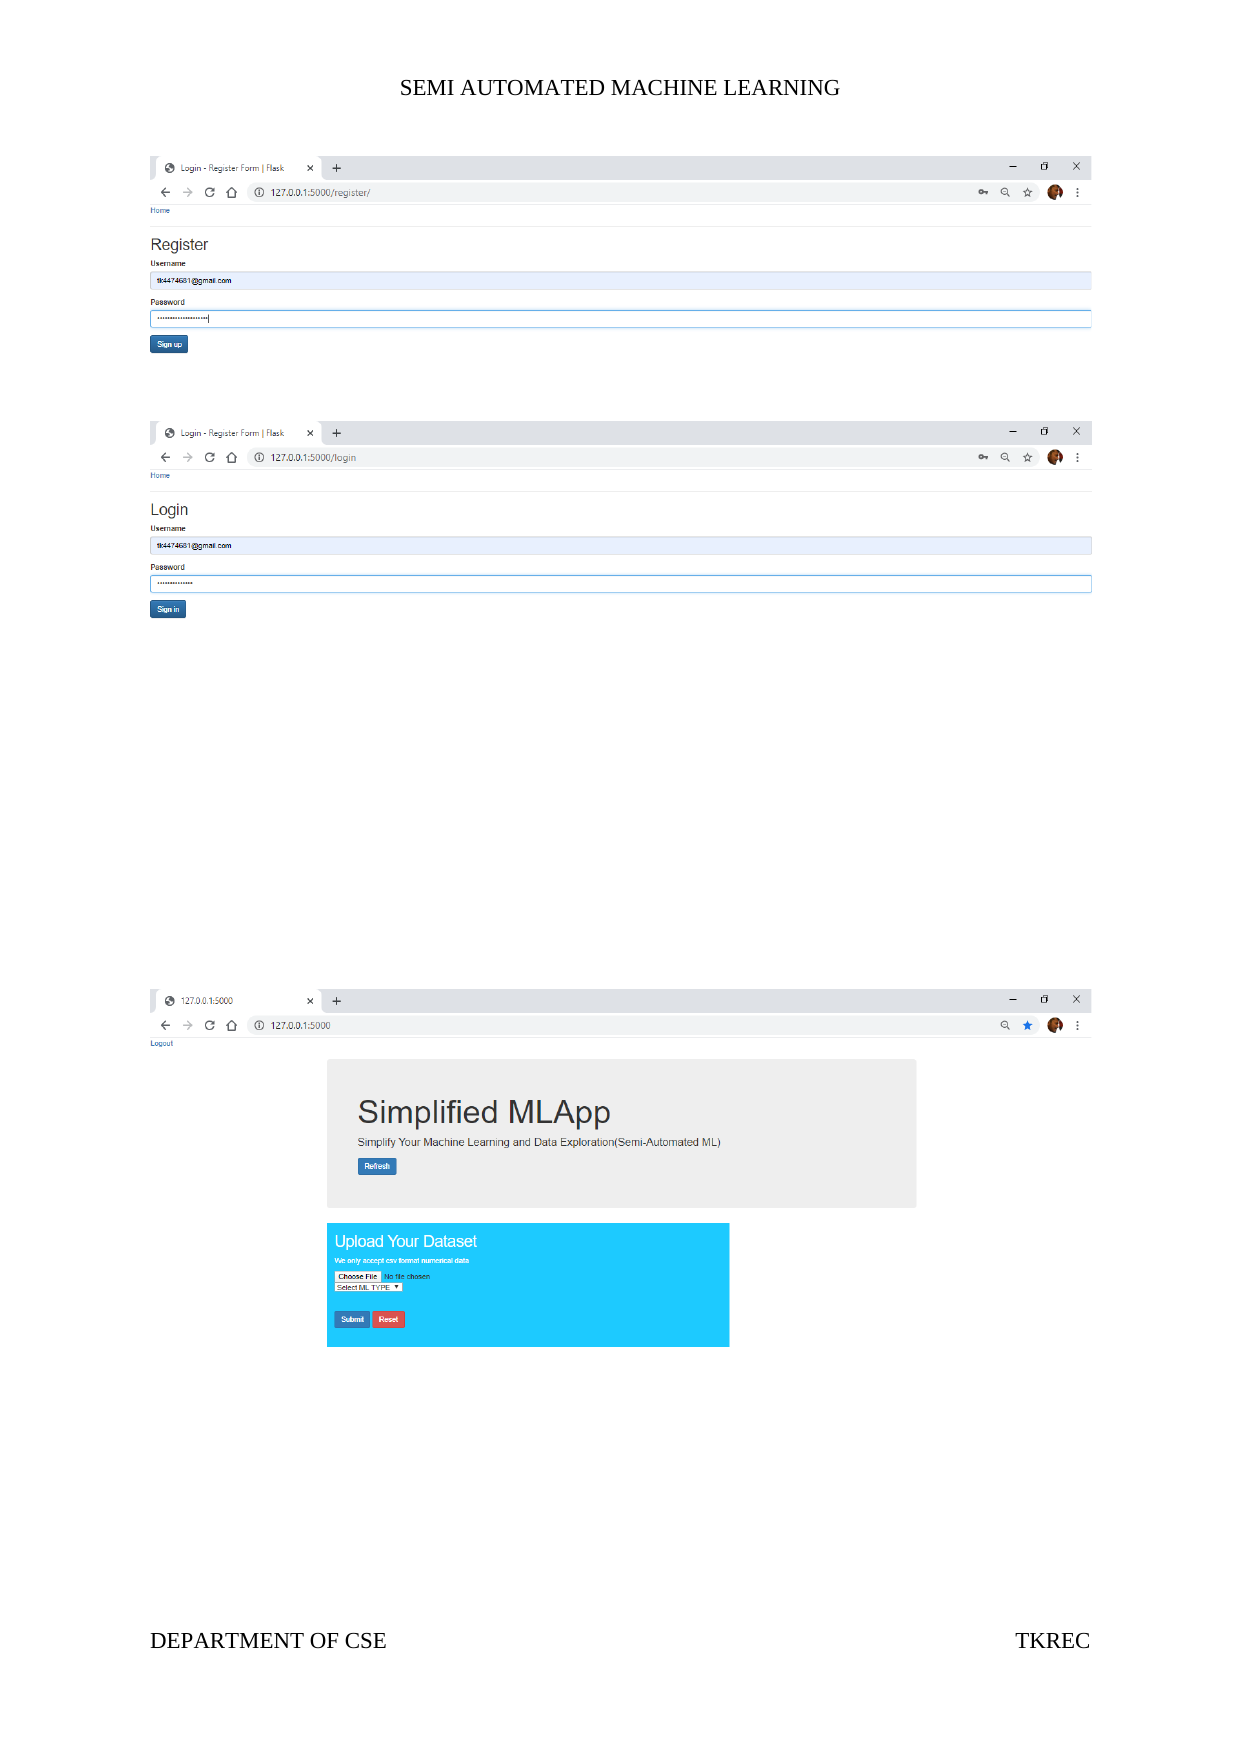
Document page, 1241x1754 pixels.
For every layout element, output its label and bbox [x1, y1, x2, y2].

picture [150, 989, 1092, 1420]
picture [150, 156, 1092, 697]
